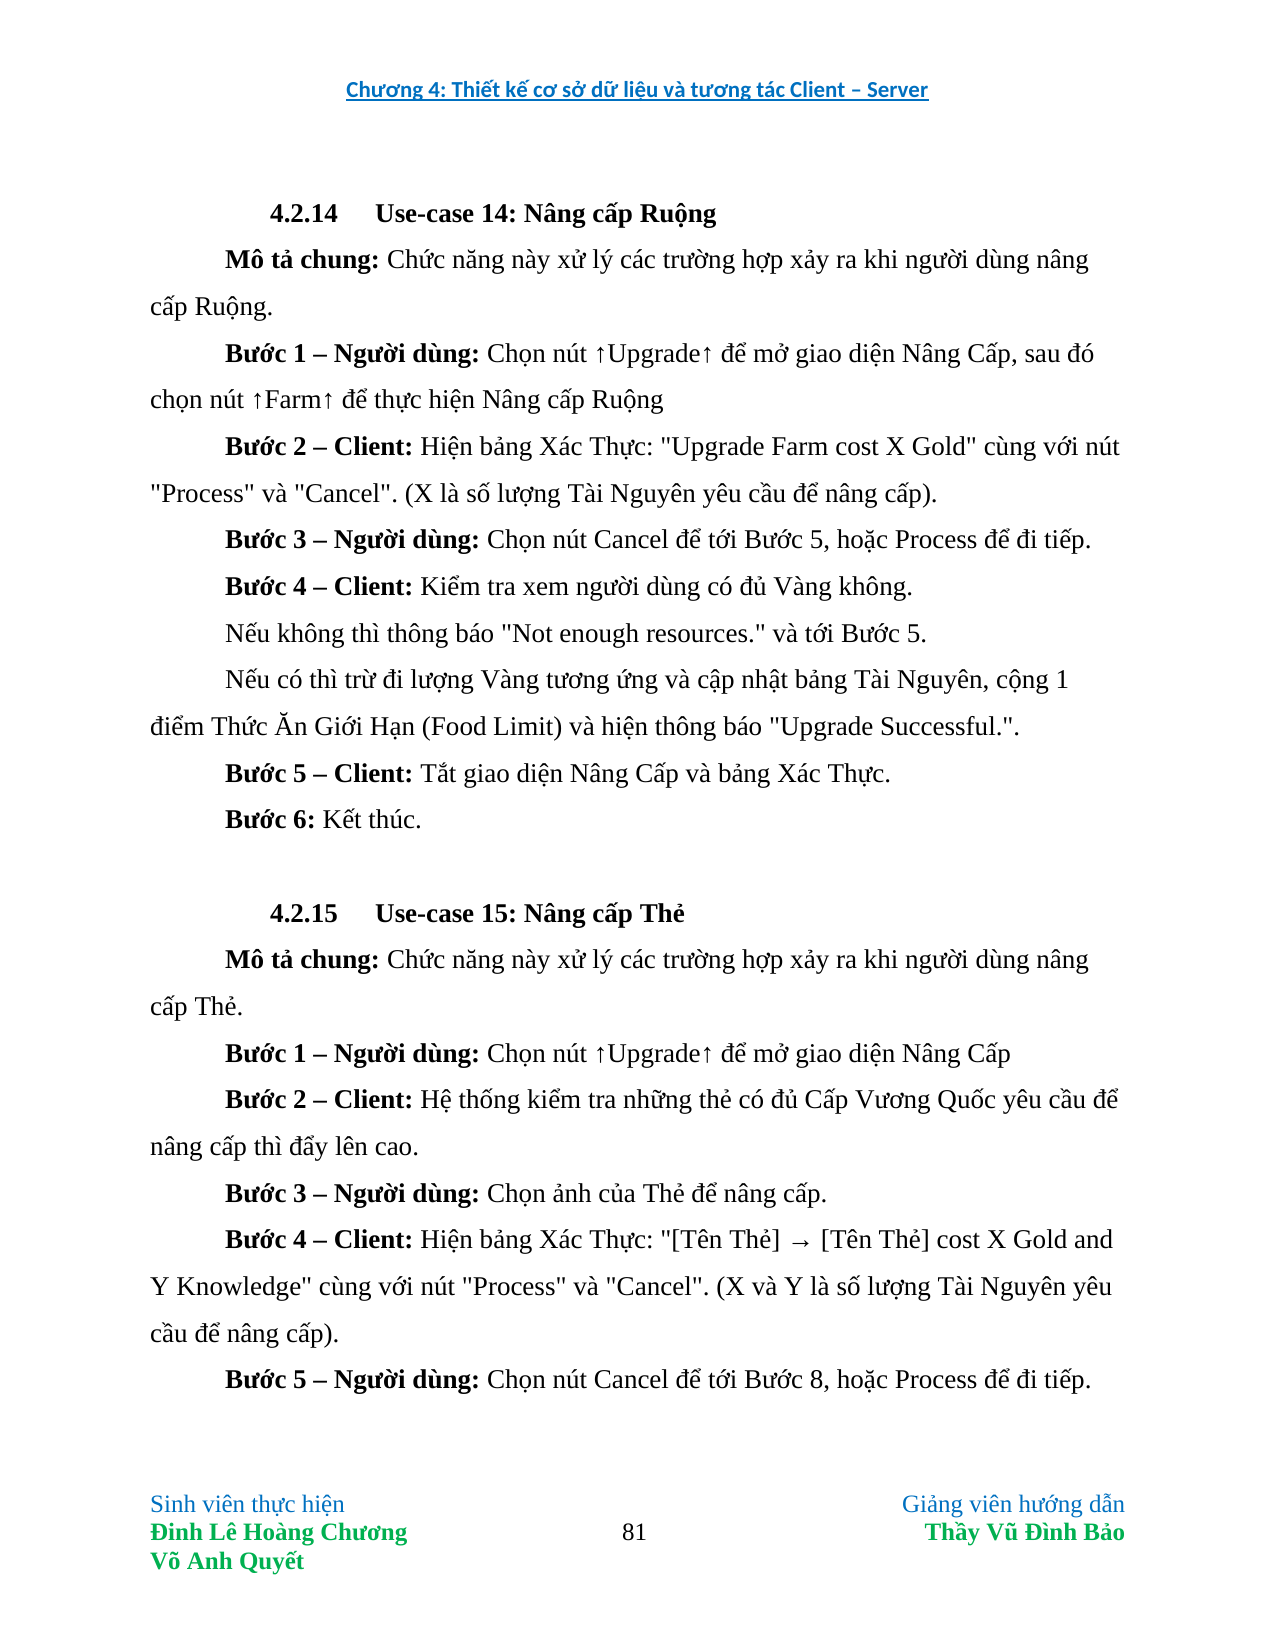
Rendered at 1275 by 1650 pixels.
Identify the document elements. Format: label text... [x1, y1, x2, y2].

text Bước 6: Kết thúc. [150, 803, 1125, 834]
text Bước 2 – Client: Hệ thống kiểm tra những thẻ có đủ Cấp Vương Quốc yêu cầu để nâng cấp thì đẩy lên cao. [150, 1083, 1125, 1161]
subtitle Use-case 15: Nâng cấp Thẻ [150, 897, 1125, 928]
text Bước 1 – Người dùng: Chọn nút ↑Upgrade↑ để mở giao diện Nâng Cấp [150, 1037, 1125, 1068]
text Bước 5 – Người dùng: Chọn nút Cancel để tới Bước 8, hoặc Process để đi tiếp. [150, 1363, 1125, 1394]
text Bước 5 – Client: Tắt giao diện Nâng Cấp và bảng Xác Thực. [150, 757, 1125, 788]
text Mô tả chung: Chức năng này xử lý các trường hợp xảy ra khi người dùng nâng cấp Ruộng. [150, 243, 1125, 321]
text Bước 2 – Client: Hiện bảng Xác Thực: "Upgrade Farm cost X Gold" cùng với nút "Process" và "Cancel". (X là số lượng Tài Nguyên yêu cầu để nâng cấp). [150, 430, 1125, 508]
text Bước 4 – Client: Hiện bảng Xác Thực: "[Tên Thẻ] → [Tên Thẻ] cost X Gold and Y Knowledge" cùng với nút "Process" và "Cancel". (X và Y là số lượng Tài Nguyên yêu cầu để nâng cấp). [150, 1223, 1125, 1348]
text Nếu không thì thông báo "Not enough resources." và tới Bước 5. [150, 617, 1125, 648]
subtitle Use-case 14: Nâng cấp Ruộng [150, 197, 1125, 228]
text Bước 4 – Client: Kiểm tra xem người dùng có đủ Vàng không. [150, 570, 1125, 601]
text Bước 3 – Người dùng: Chọn ảnh của Thẻ để nâng cấp. [150, 1177, 1125, 1208]
text Bước 3 – Người dùng: Chọn nút Cancel để tới Bước 5, hoặc Process để đi tiếp. [150, 523, 1125, 554]
text Bước 1 – Người dùng: Chọn nút ↑Upgrade↑ để mở giao diện Nâng Cấp, sau đó chọn nút ↑Farm↑ để thực hiện Nâng cấp Ruộng [150, 337, 1125, 414]
text Mô tả chung: Chức năng này xử lý các trường hợp xảy ra khi người dùng nâng cấp Thẻ. [150, 943, 1125, 1021]
text Nếu có thì trừ đi lượng Vàng tương ứng và cập nhật bảng Tài Nguyên, cộng 1 điểm Thức Ăn Giới Hạn (Food Limit) và hiện thông báo "Upgrade Successful.". [150, 663, 1125, 741]
